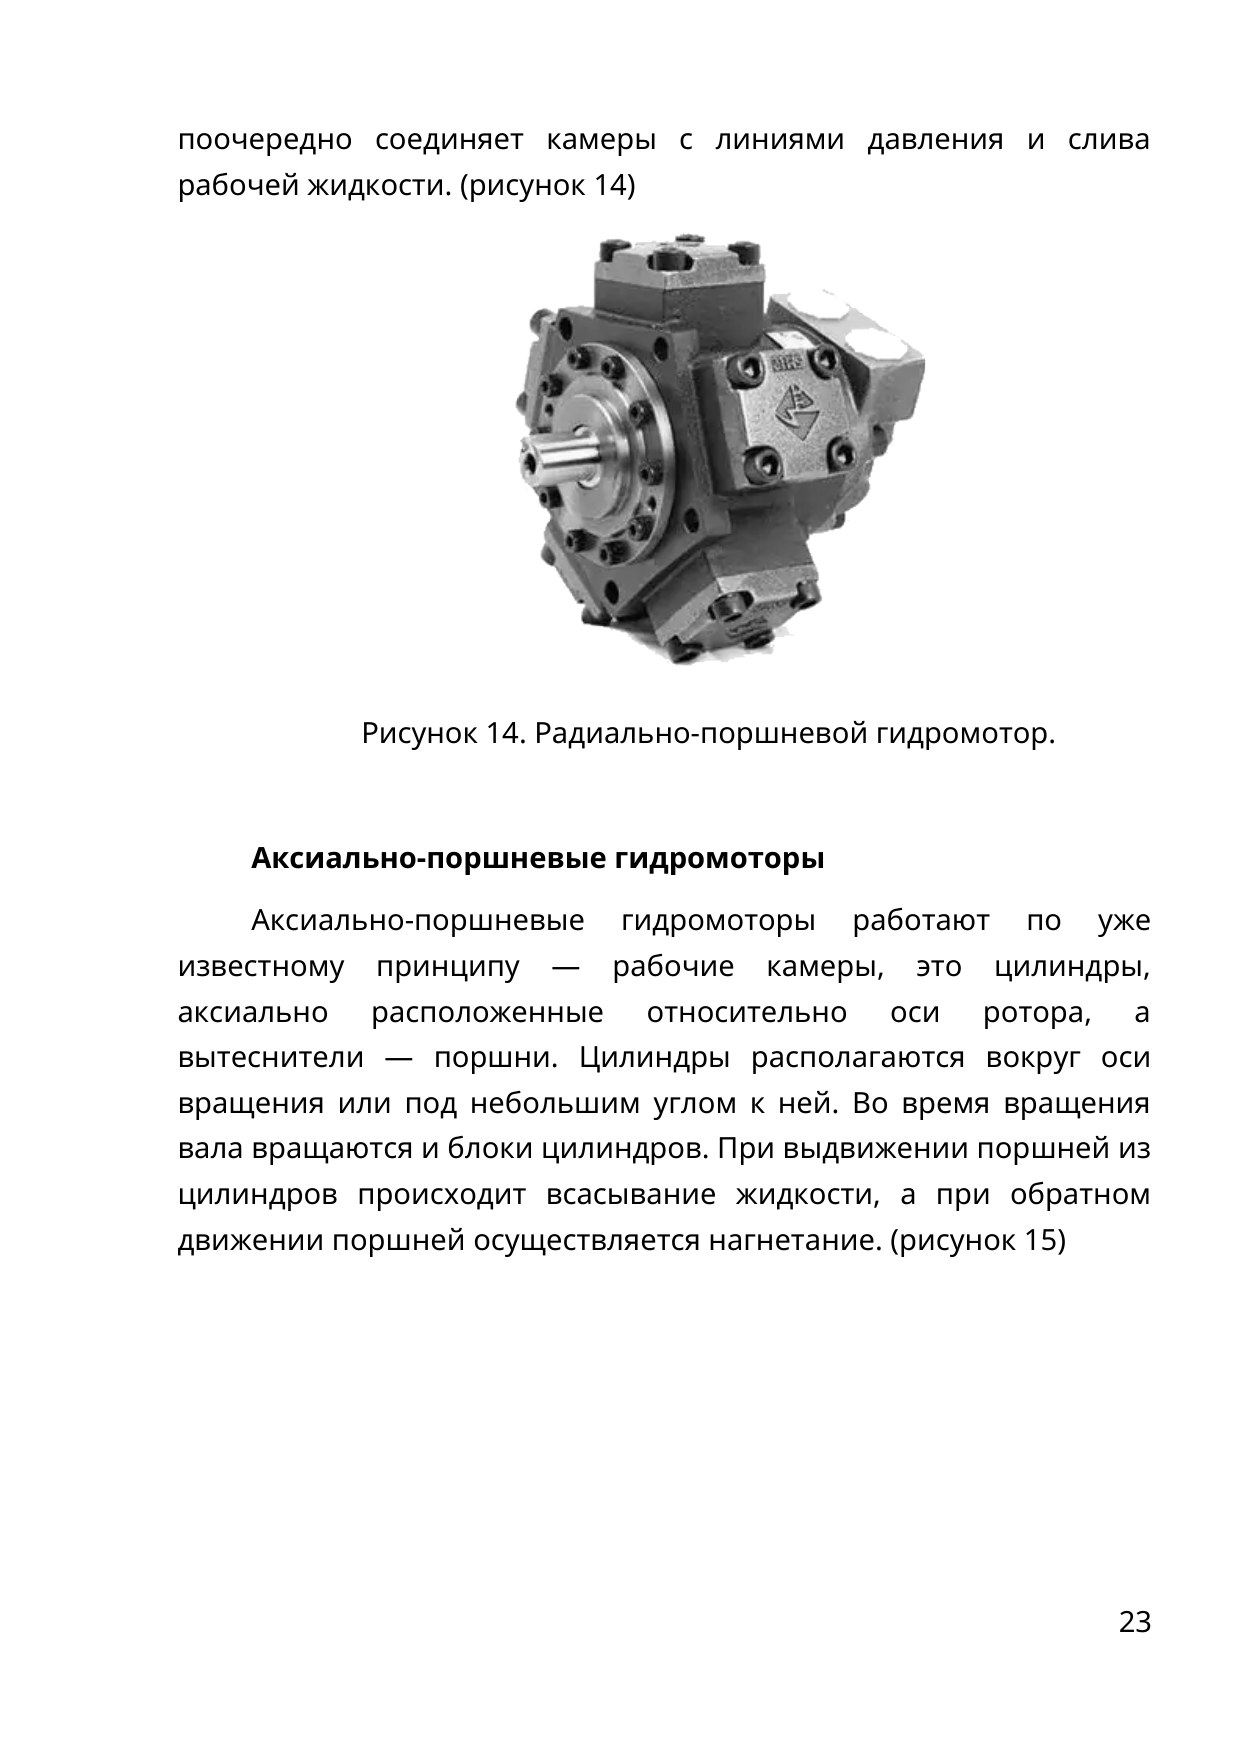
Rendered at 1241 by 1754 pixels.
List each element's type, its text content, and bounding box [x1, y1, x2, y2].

text Рисунок 14. Радиально-поршневой гидромотор. [177, 713, 1152, 752]
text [177, 118, 1152, 203]
text Аксиально-поршневые гидромоторы работают по уже известному принципу — рабочие камеры, это цилиндры, аксиально расположенные относительно оси ротора, а вытеснители — поршни. Цилиндры располагаются вокруг оси вращения или под небольшим углом к ней. Во время вращения вала вращаются и блоки цилиндров. При выдвижении поршней из цилиндров происходит всасывание жидкости, а при обратном движении поршней осуществляется нагнетание. (рисунок 15) [177, 899, 1152, 1259]
text Аксиально-поршневые гидромоторы [177, 837, 1152, 877]
picture [492, 226, 926, 691]
